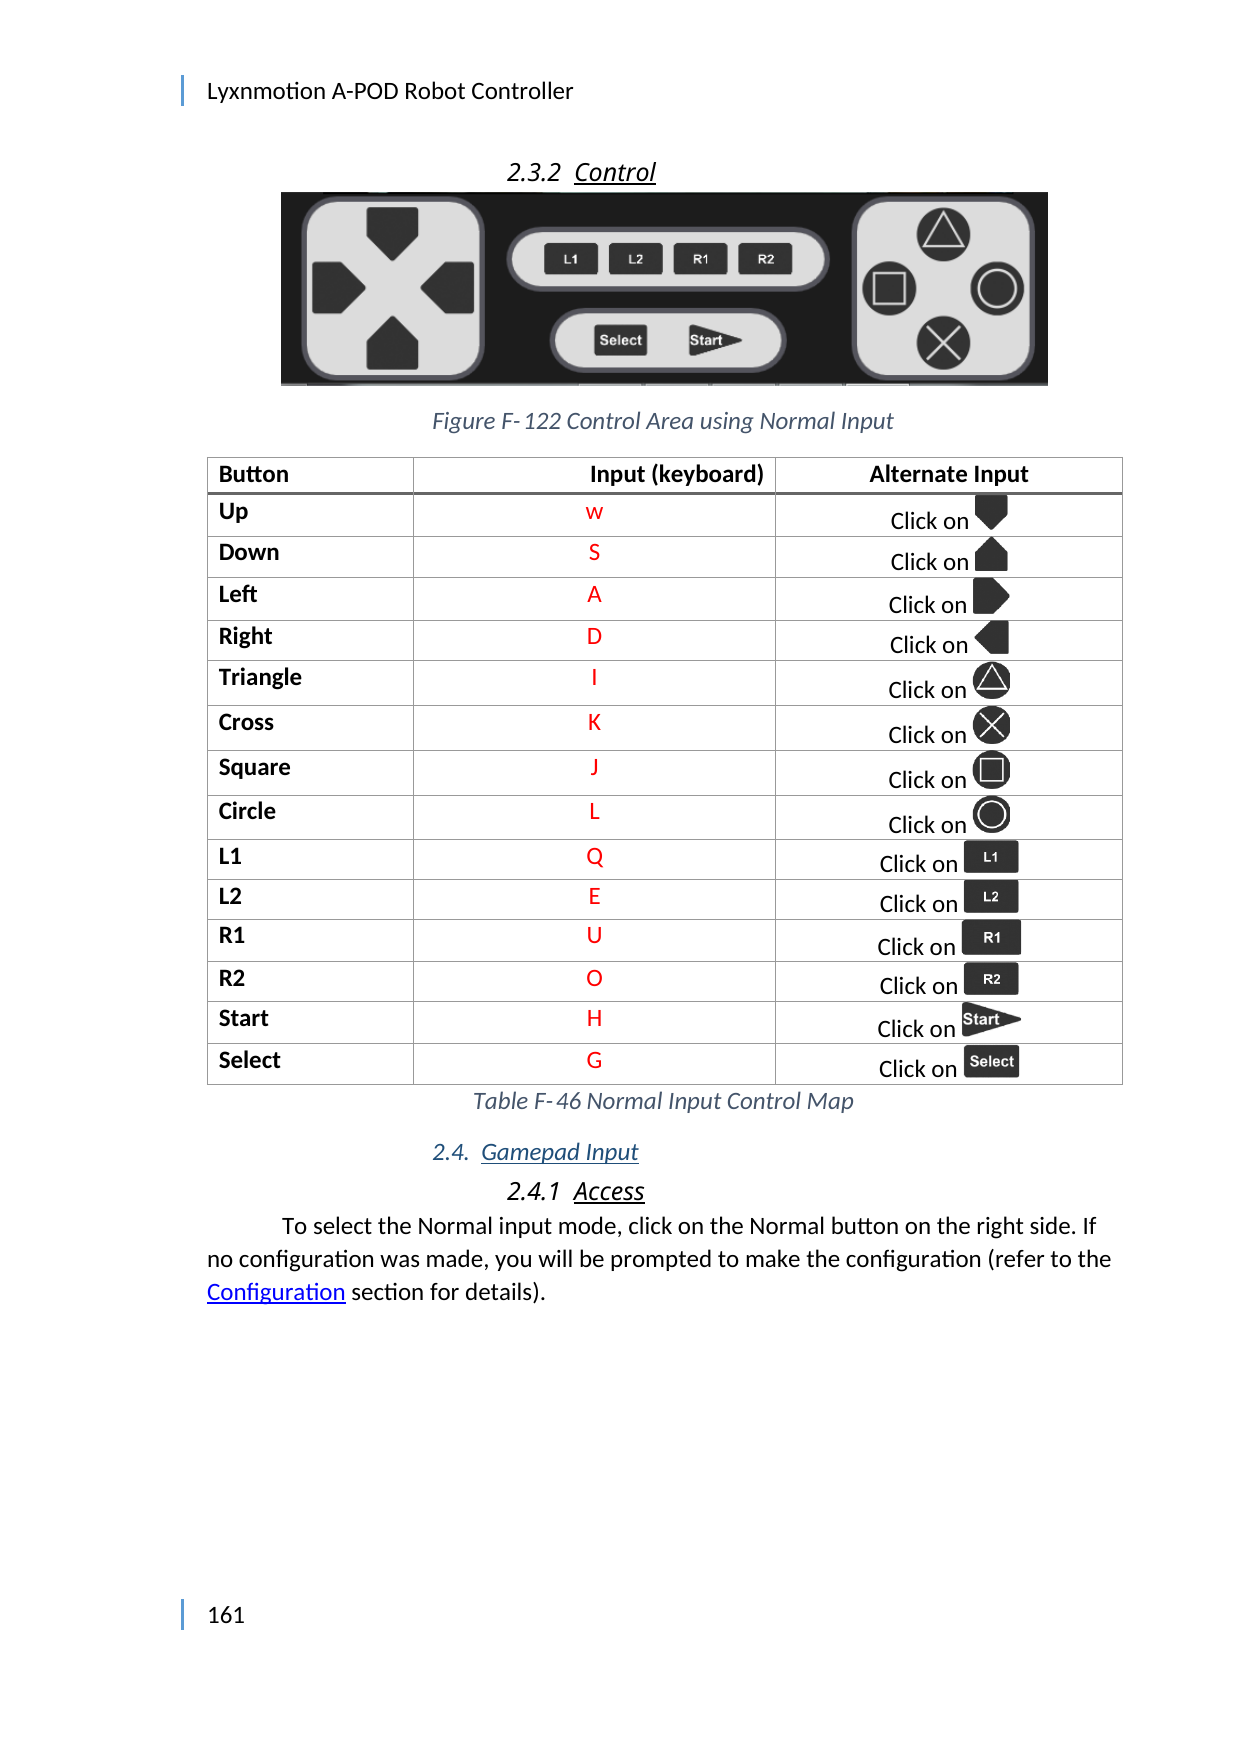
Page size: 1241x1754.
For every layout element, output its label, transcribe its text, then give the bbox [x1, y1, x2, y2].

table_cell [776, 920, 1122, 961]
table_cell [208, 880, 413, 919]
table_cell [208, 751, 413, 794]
picture [961, 919, 1022, 955]
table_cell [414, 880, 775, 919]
picture [975, 495, 1008, 530]
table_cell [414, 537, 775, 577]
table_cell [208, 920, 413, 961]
subtitle Access [507, 1173, 1122, 1208]
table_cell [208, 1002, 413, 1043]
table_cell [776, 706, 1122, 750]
picture [975, 536, 1008, 571]
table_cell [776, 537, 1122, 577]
picture [972, 795, 1010, 833]
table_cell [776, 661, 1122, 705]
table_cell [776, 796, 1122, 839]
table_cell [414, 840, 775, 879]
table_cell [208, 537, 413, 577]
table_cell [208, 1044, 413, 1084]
subtitle Control [507, 155, 1122, 189]
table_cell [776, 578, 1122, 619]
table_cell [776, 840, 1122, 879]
subtitle Gamepad Input [432, 1136, 1122, 1167]
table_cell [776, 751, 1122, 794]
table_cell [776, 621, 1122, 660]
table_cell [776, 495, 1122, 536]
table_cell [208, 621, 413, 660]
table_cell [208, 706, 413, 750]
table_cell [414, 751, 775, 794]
picture [972, 706, 1010, 744]
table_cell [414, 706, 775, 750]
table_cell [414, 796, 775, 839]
picture [963, 880, 1019, 913]
picture [281, 191, 1048, 387]
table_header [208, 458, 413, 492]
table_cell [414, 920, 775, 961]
picture [963, 962, 1019, 995]
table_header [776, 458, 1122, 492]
picture [972, 750, 1010, 789]
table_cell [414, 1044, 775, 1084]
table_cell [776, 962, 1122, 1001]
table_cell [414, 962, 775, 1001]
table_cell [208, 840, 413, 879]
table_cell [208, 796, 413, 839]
picture [961, 1001, 1022, 1037]
picture [974, 620, 1009, 654]
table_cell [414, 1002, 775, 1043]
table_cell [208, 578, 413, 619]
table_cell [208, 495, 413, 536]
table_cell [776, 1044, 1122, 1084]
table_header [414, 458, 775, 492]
picture [973, 577, 1010, 614]
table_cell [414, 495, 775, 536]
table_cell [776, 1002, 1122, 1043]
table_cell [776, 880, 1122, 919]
picture [963, 840, 1019, 873]
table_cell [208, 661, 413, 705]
text To select the Normal input mode, click on the Normal button on the right side. If no configuration was made, you will be prompted to make the configuration (refer to the Configuration section for details). [207, 1210, 1122, 1307]
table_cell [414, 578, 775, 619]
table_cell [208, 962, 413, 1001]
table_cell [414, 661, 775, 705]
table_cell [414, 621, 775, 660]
picture [972, 661, 1010, 699]
picture [963, 1044, 1020, 1078]
